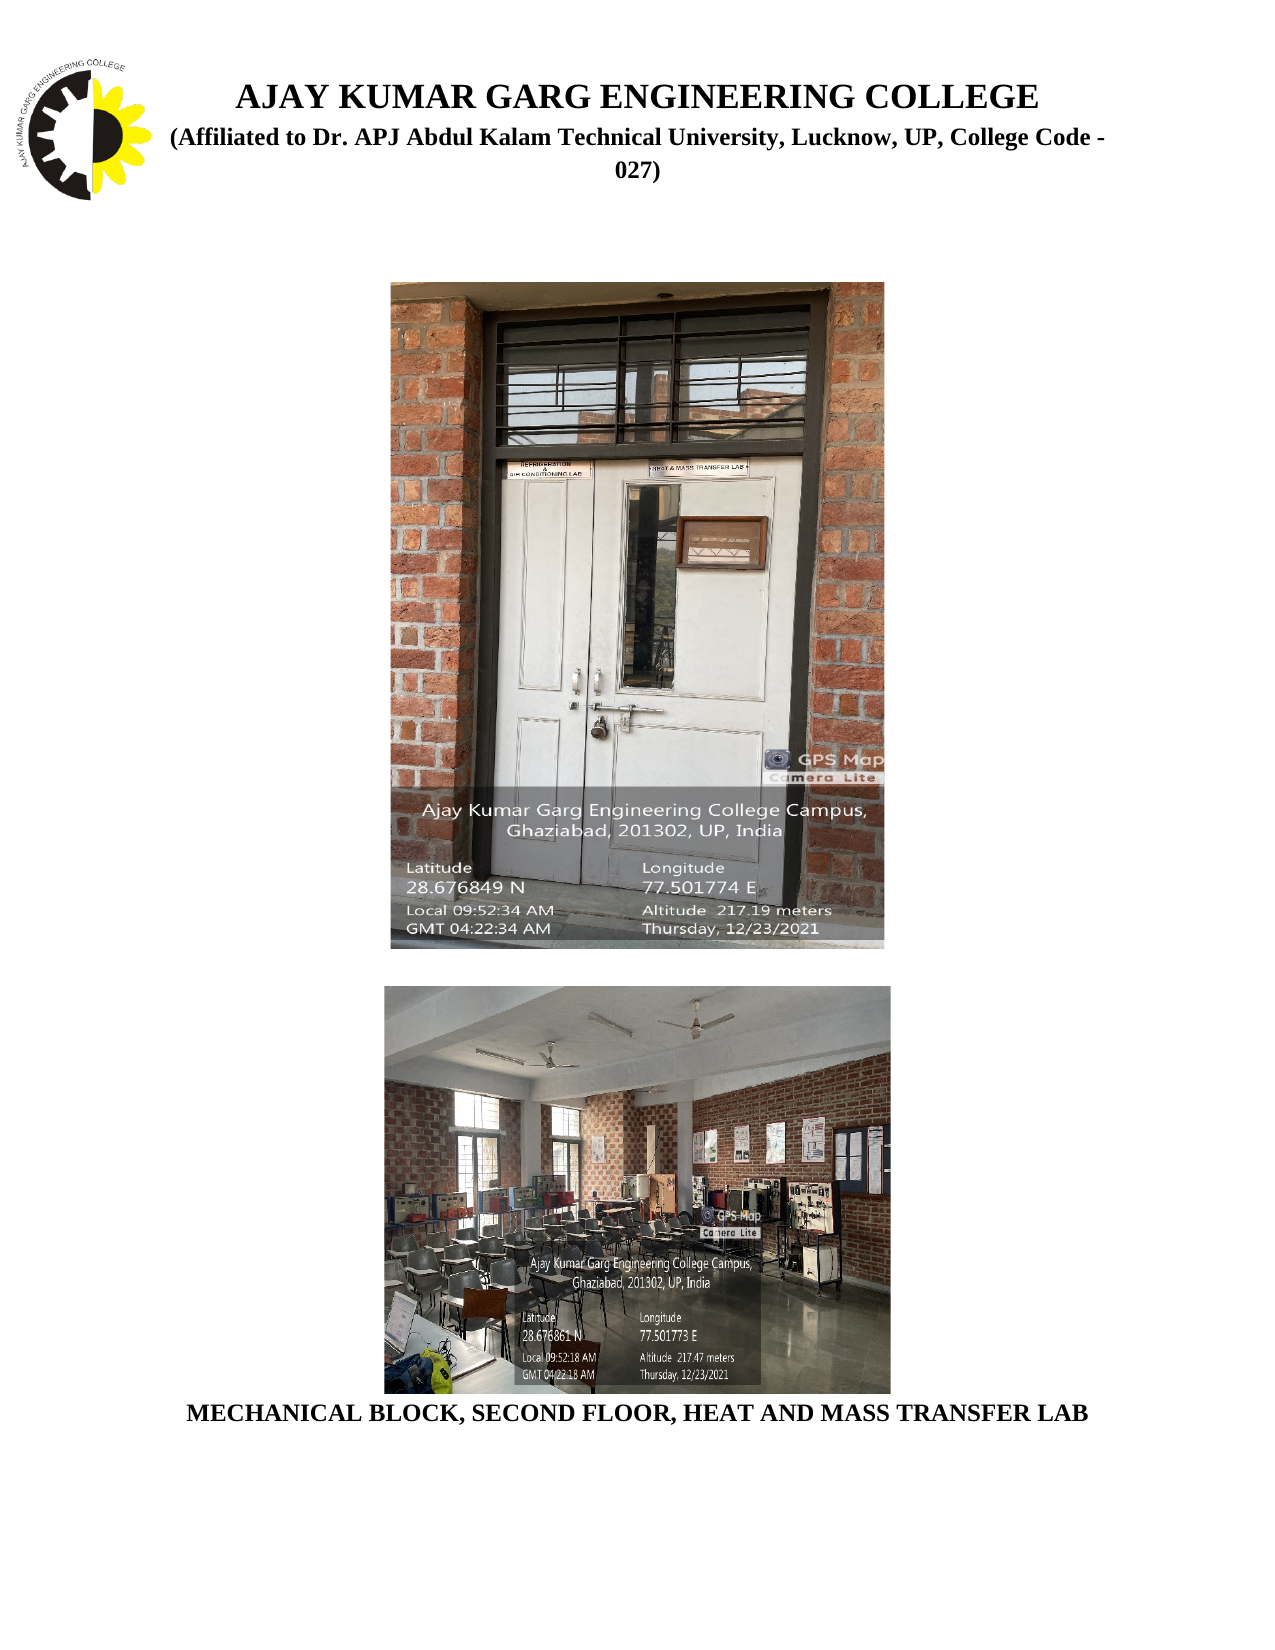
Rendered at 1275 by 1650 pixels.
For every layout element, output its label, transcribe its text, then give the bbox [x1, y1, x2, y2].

picture [16, 59, 159, 202]
text MECHANICAL BLOCK, SECOND FLOOR, HEAT AND MASS TRANSFER LAB [150, 1398, 1125, 1427]
picture [384, 986, 891, 1394]
picture [390, 282, 885, 949]
